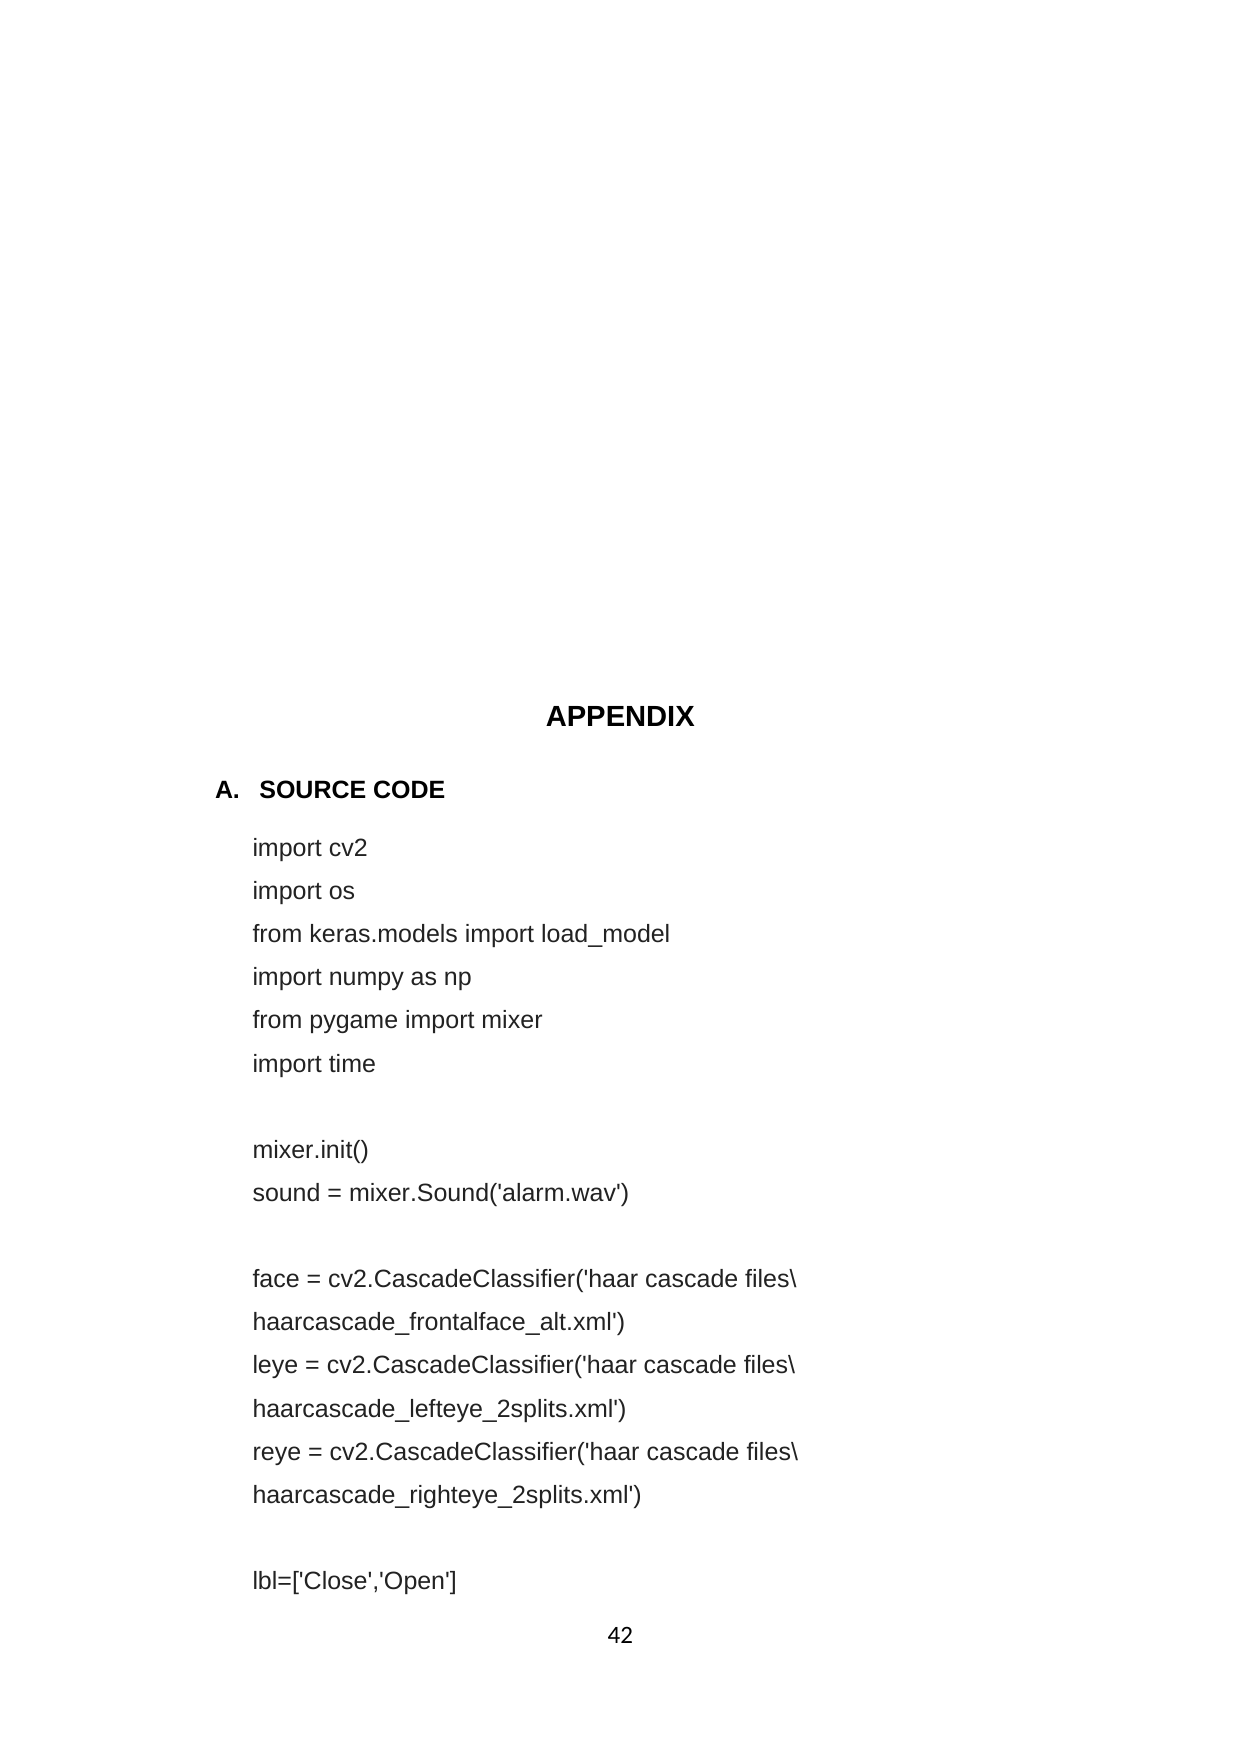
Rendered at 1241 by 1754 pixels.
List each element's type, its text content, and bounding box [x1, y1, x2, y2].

list SOURCE CODE [215, 775, 1063, 804]
text APPENDIX [177, 699, 1063, 732]
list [252, 833, 1063, 1595]
